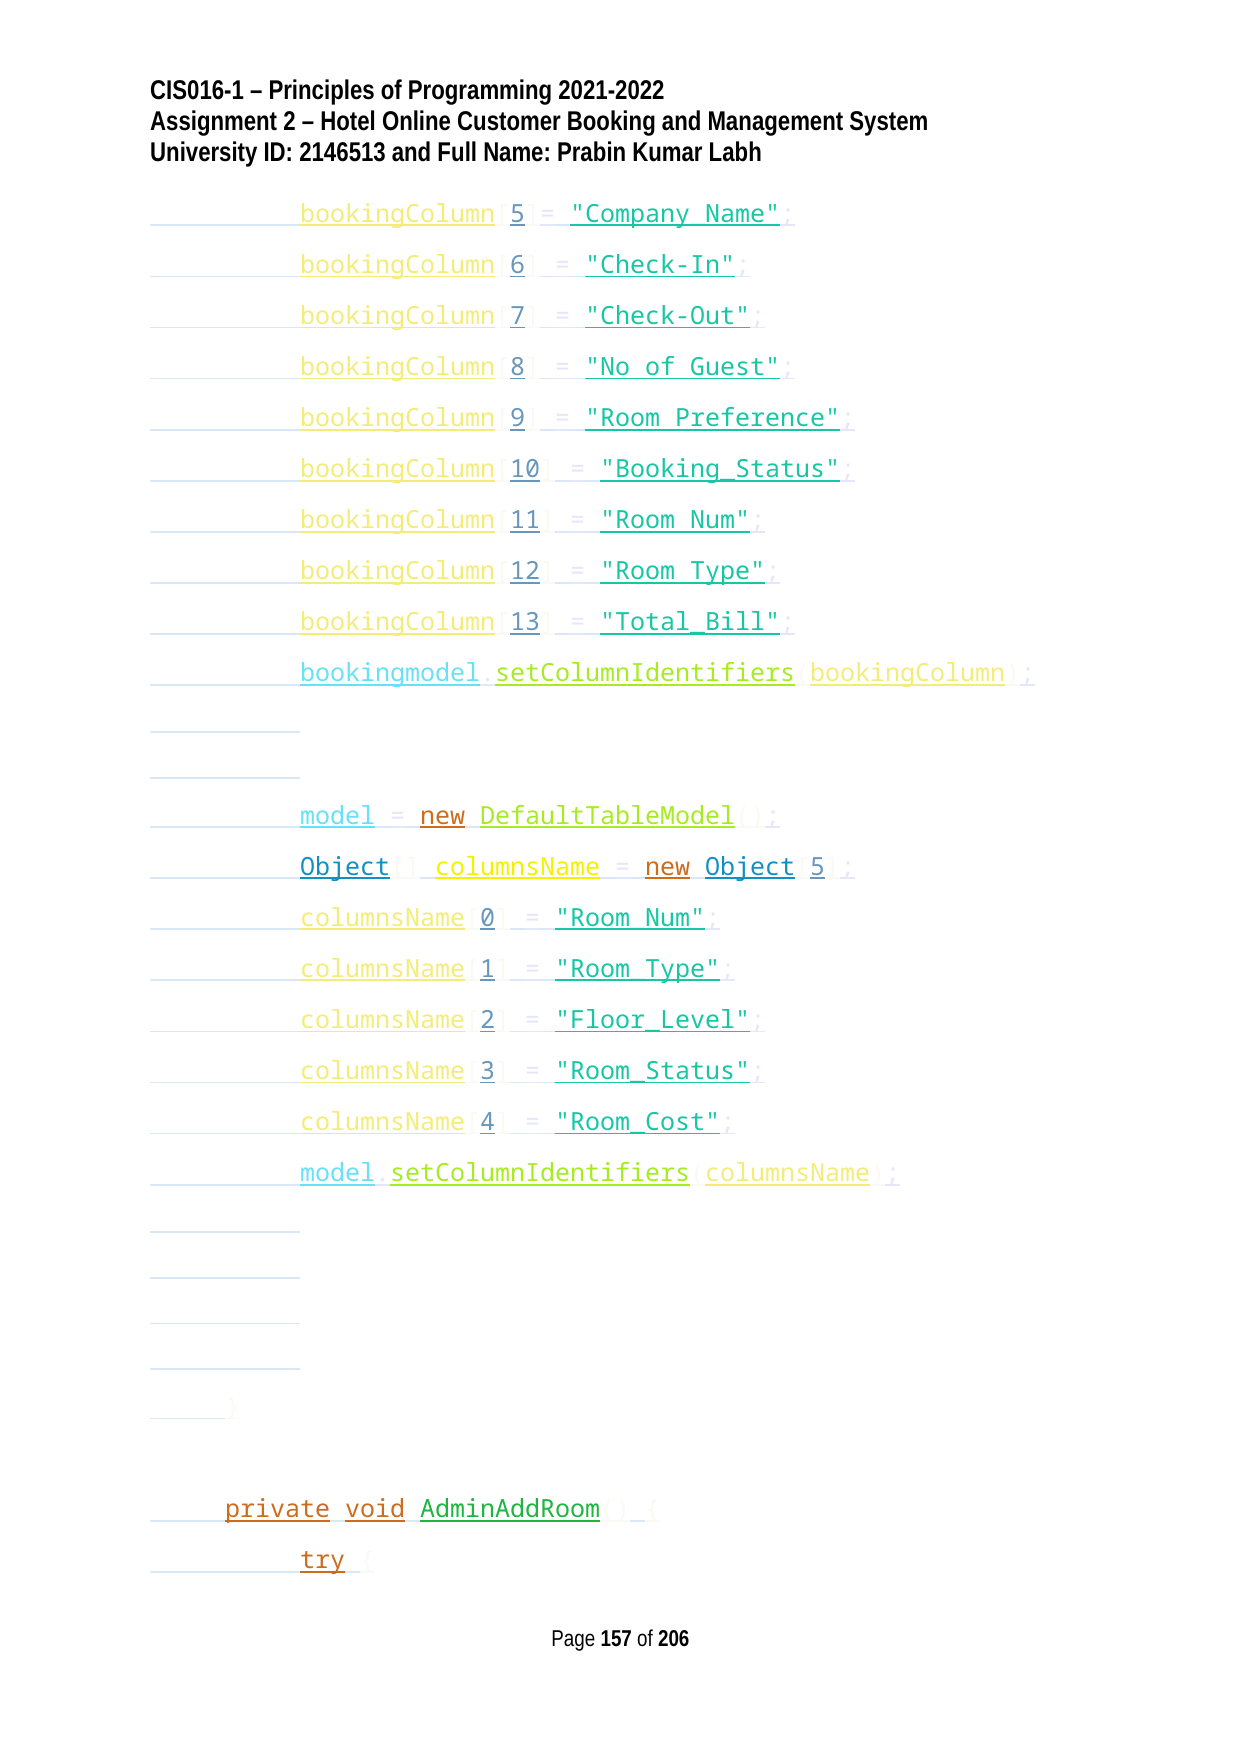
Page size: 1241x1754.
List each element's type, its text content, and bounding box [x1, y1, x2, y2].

text bookingColumn[6] = "Check-In"; [150, 247, 1090, 281]
text bookingColumn[10] = "Booking_Status"; [150, 451, 1090, 485]
text bookingColumn[11] = "Room Num"; [150, 502, 1090, 536]
text } [150, 1389, 1090, 1423]
text columnsName[4] = "Room_Cost"; [150, 1104, 1090, 1138]
text columnsName[2] = "Floor_Level"; [150, 1002, 1090, 1036]
text private void AdminAddRoom() { [150, 1491, 1090, 1525]
text try { [150, 1542, 1090, 1576]
text bookingColumn[7] = "Check-Out"; [150, 298, 1090, 332]
text Object[] columnsName = new Object[5]; [150, 848, 1090, 883]
text columnsName[1] = "Room_Type"; [150, 951, 1090, 985]
text bookingmodel.setColumnIdentifiers(bookingColumn); [150, 655, 1090, 689]
text bookingColumn[8] = "No of Guest"; [150, 349, 1090, 383]
text model = new DefaultTableModel(); [150, 797, 1090, 832]
text columnsName[0] = "Room_Num"; [150, 899, 1090, 934]
text bookingColumn[5]= "Company_Name"; [150, 196, 1090, 230]
text model.setColumnIdentifiers(columnsName); [150, 1155, 1090, 1189]
text columnsName[3] = "Room_Status"; [150, 1053, 1090, 1087]
text bookingColumn[9] = "Room Preference"; [150, 400, 1090, 434]
text bookingColumn[13] = "Total_Bill"; [150, 604, 1090, 638]
text bookingColumn[12] = "Room Type"; [150, 553, 1090, 587]
